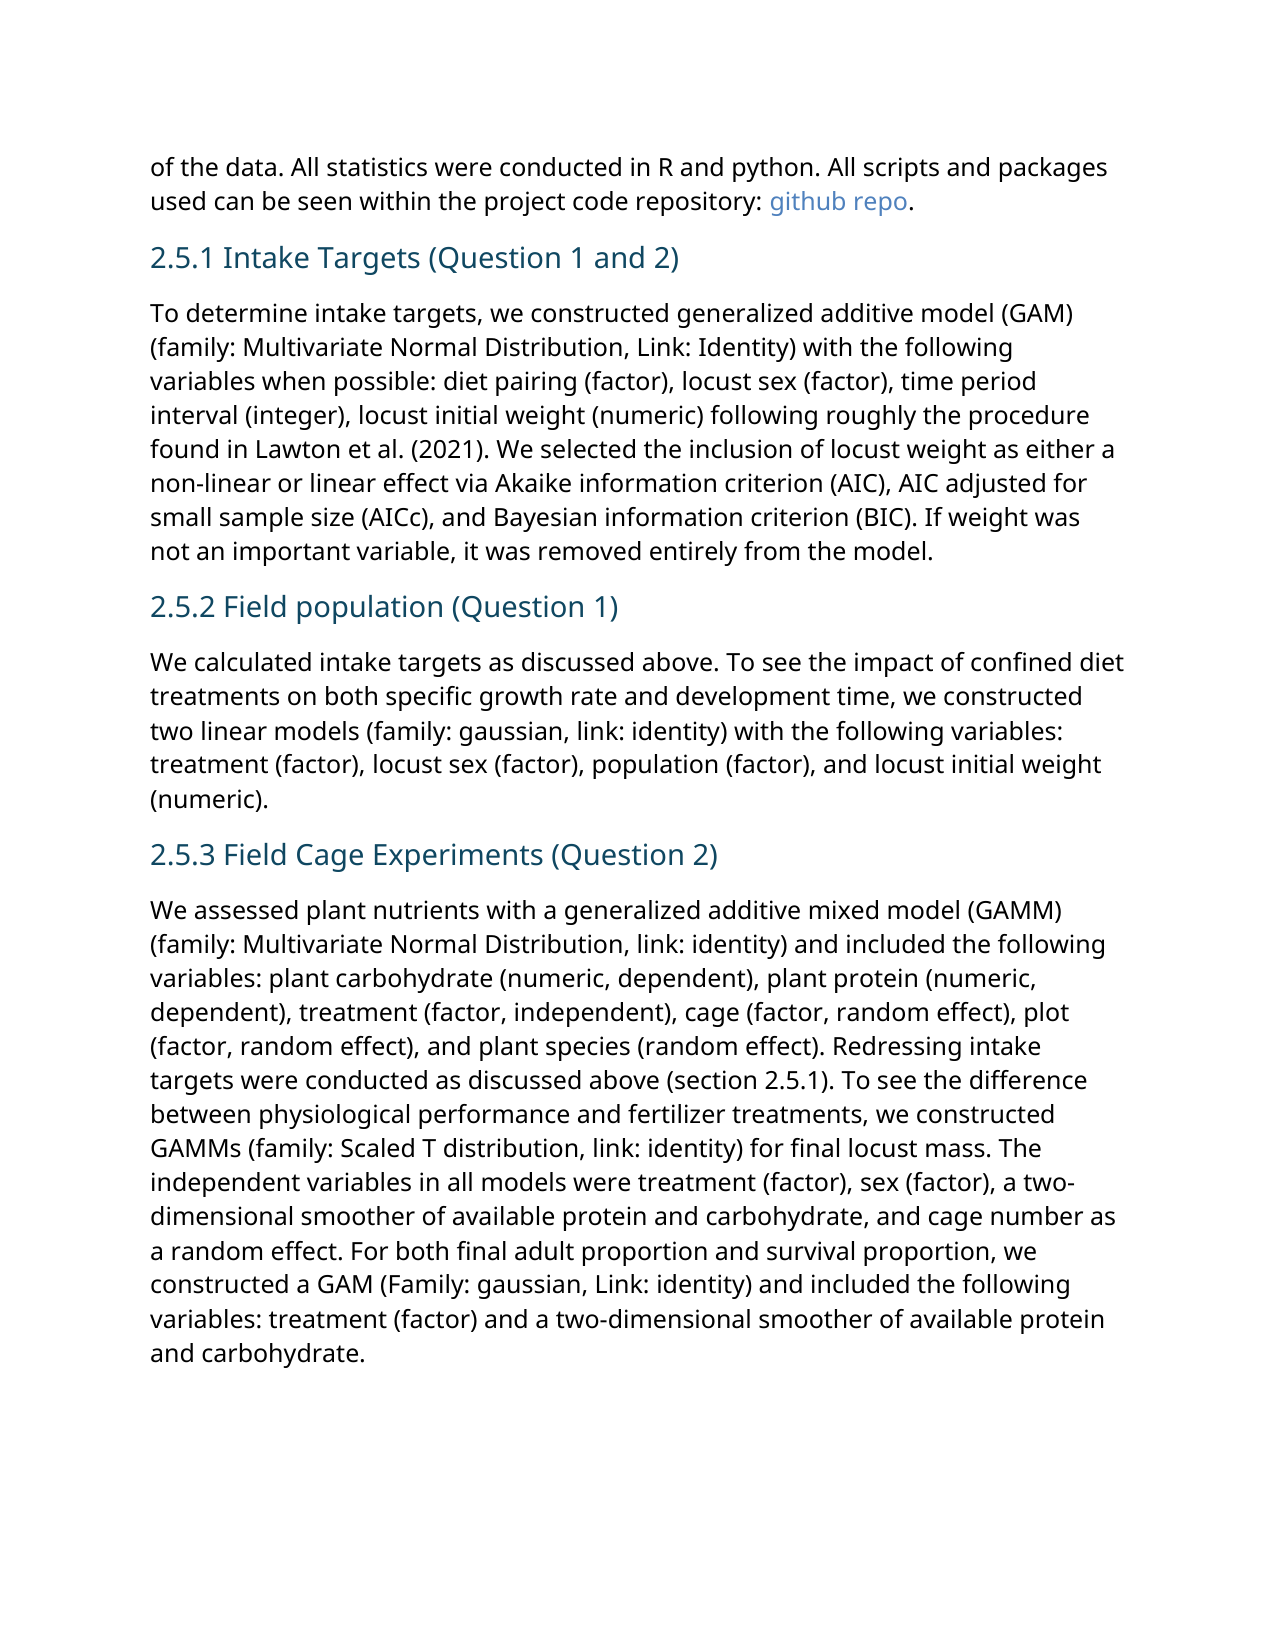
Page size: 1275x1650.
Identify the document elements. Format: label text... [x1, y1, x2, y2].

subtitle 2.5.1 Intake Targets (Question 1 and 2) [150, 237, 1125, 277]
subtitle 2.5.2 Field population (Question 1) [150, 587, 1125, 626]
subtitle 2.5.3 Field Cage Experiments (Question 2) [150, 834, 1125, 874]
text We assessed plant nutrients with a generalized additive mixed model (GAMM) (family: Multivariate Normal Distribution, link: identity) and included the following variables: plant carbohydrate (numeric, dependent), plant protein (numeric, dependent), treatment (factor, independent), cage (factor, random effect), plot (factor, random effect), and plant species (random effect). Redressing intake targets were conducted as discussed above (section 2.5.1). To see the difference between physiological performance and fertilizer treatments, we constructed GAMMs (family: Scaled T distribution, link: identity) for final locust mass. The independent variables in all models were treatment (factor), sex (factor), a two-dimensional smoother of available protein and carbohydrate, and cage number as a random effect. For both final adult proportion and survival proportion, we constructed a GAM (Family: gaussian, Link: identity) and included the following variables: treatment (factor) and a two-dimensional smoother of available protein and carbohydrate. [150, 892, 1125, 1369]
text We calculated intake targets as discussed above. To see the impact of confined diet treatments on both specific growth rate and development time, we constructed two linear models (family: gaussian, link: identity) with the following variables: treatment (factor), locust sex (factor), population (factor), and locust initial weight (numeric). [150, 645, 1125, 815]
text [150, 150, 1125, 218]
text To determine intake targets, we constructed generalized additive model (GAM) (family: Multivariate Normal Distribution, Link: Identity) with the following variables when possible: diet pairing (factor), locust sex (factor), time period interval (integer), locust initial weight (numeric) following roughly the procedure found in Lawton et al. (2021). We selected the inclusion of locust weight as either a non-linear or linear effect via Akaike information criterion (AIC), AIC adjusted for small sample size (AICc), and Bayesian information criterion (BIC). If weight was not an important variable, it was removed entirely from the model. [150, 295, 1125, 568]
